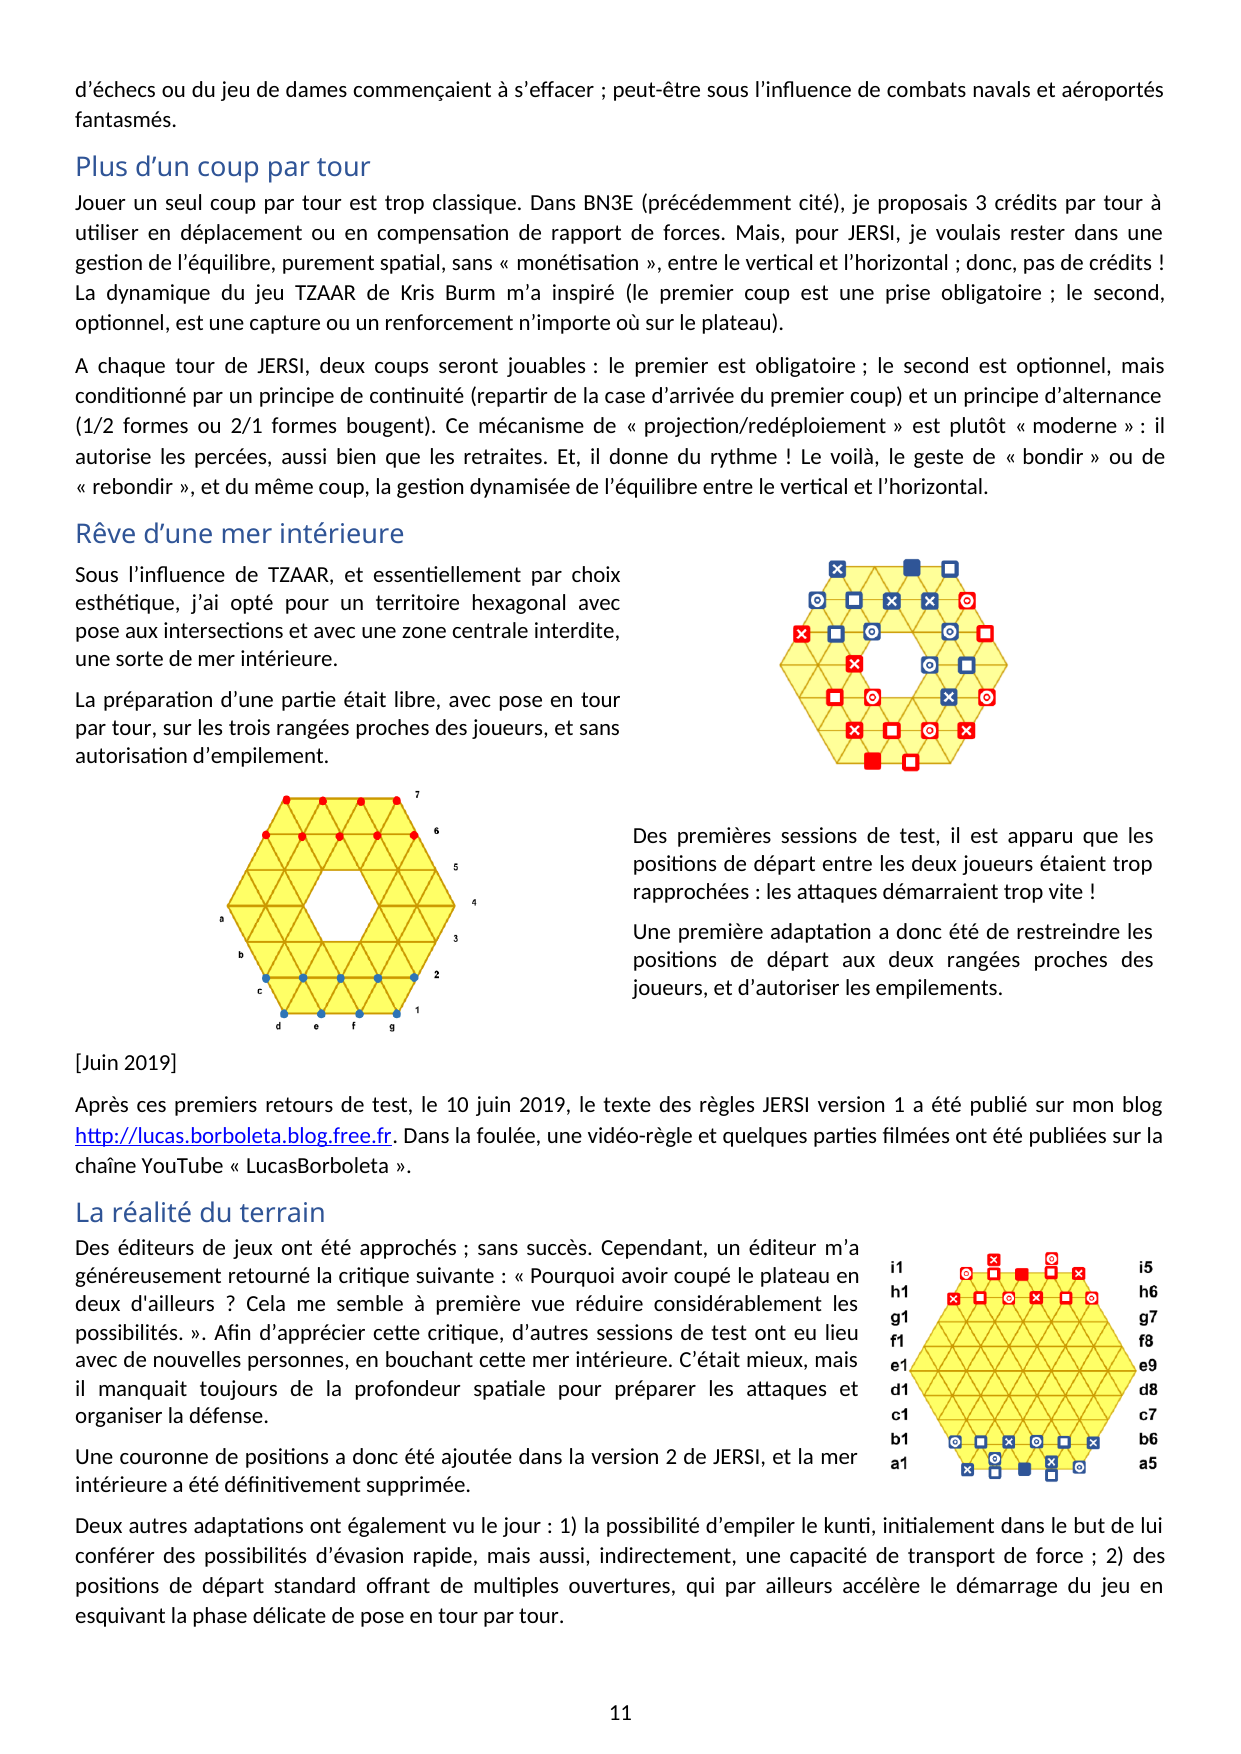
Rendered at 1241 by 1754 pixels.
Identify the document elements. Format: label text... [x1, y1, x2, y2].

subtitle Plus d’un coup par tour [75, 148, 1165, 185]
subtitle Rêve d’une mer intérieure [75, 515, 1165, 552]
picture [214, 786, 482, 1036]
picture [775, 554, 1012, 775]
table_header Sous l’influence de TZAAR, et essentiellement par choix esthétique, j’ai opté pour un territoire hexagonal avec pose aux intersections et avec une zone centrale interdite, une sorte de mer intérieure. La préparation d’une partie était libre, avec pose en tour par tour, sur les trois rangées proches des joueurs, et sans autorisation d’empilement. [75, 555, 621, 787]
text Après ces premiers retours de test, le 10 juin 2019, le texte des règles JERSI version 1 a été publié sur mon blog http://lucas.borboleta.blog.free.fr. Dans la foulée, une vidéo-règle et quelques parties filmées ont été publiées sur la chaîne YouTube « LucasBorboleta ». [75, 1091, 1165, 1179]
table_header [621, 555, 1165, 787]
picture [883, 1247, 1164, 1484]
text Jouer un seul coup par tour est trop classique. Dans BN3E (précédemment cité), je proposais 3 crédits par tour à utiliser en déplacement ou en compensation de rapport de forces. Mais, pour JERSI, je voulais rester dans une gestion de l’équilibre, purement spatial, sans « monétisation », entre le vertical et l’horizontal ; donc, pas de crédits ! La dynamique du jeu TZAAR de Kris Burm m’a inspiré (le premier coup est une prise obligatoire ; le second, optionnel, est une capture ou un renforcement n’importe où sur le plateau). [75, 188, 1165, 337]
table_cell [75, 787, 621, 1048]
table_header [872, 1234, 1165, 1511]
table_cell Des premières sessions de test, il est apparu que les positions de départ entre les deux joueurs étaient trop rapprochées : les attaques démarraient trop vite ! Une première adaptation a donc été de restreindre les positions de départ aux deux rangées proches des joueurs, et d’autoriser les empilements. [621, 787, 1165, 1048]
subtitle La réalité du terrain [75, 1194, 1165, 1231]
table_header Des éditeurs de jeux ont été approchés ; sans succès. Cependant, un éditeur m’a généreusement retourné la critique suivante : « Pourquoi avoir coupé le plateau en deux d'ailleurs ? Cela me semble à première vue réduire considérablement les possibilités. ». Afin d’apprécier cette critique, d’autres sessions de test ont eu lieu avec de nouvelles personnes, en bouchant cette mer intérieure. C’était mieux, mais il manquait toujours de la profondeur spatiale pour préparer les attaques et organiser la défense. Une couronne de positions a donc été ajoutée dans la version 2 de JERSI, et la mer intérieure a été définitivement supprimée. [75, 1234, 872, 1511]
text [75, 75, 1165, 133]
text Deux autres adaptations ont également vu le jour : 1) la possibilité d’empiler le kunti, initialement dans le but de lui conférer des possibilités d’évasion rapide, mais aussi, indirectement, une capacité de transport de force ; 2) des positions de départ standard offrant de multiples ouvertures, qui par ailleurs accélère le démarrage du jeu en esquivant la phase délicate de pose en tour par tour. [75, 1511, 1165, 1629]
text [Juin 2019] [75, 1048, 1165, 1076]
text A chaque tour de JERSI, deux coups seront jouables : le premier est obligatoire ; le second est optionnel, mais conditionné par un principe de continuité (repartir de la case d’arrivée du premier coup) et un principe d’alternance (1/2 formes ou 2/1 formes bougent). Ce mécanisme de « projection/redéploiement » est plutôt « moderne » : il autorise les percées, aussi bien que les retraites. Et, il donne du rythme ! Le voilà, le geste de « bondir » ou de « rebondir », et du même coup, la gestion dynamisée de l’équilibre entre le vertical et l’horizontal. [75, 351, 1165, 500]
